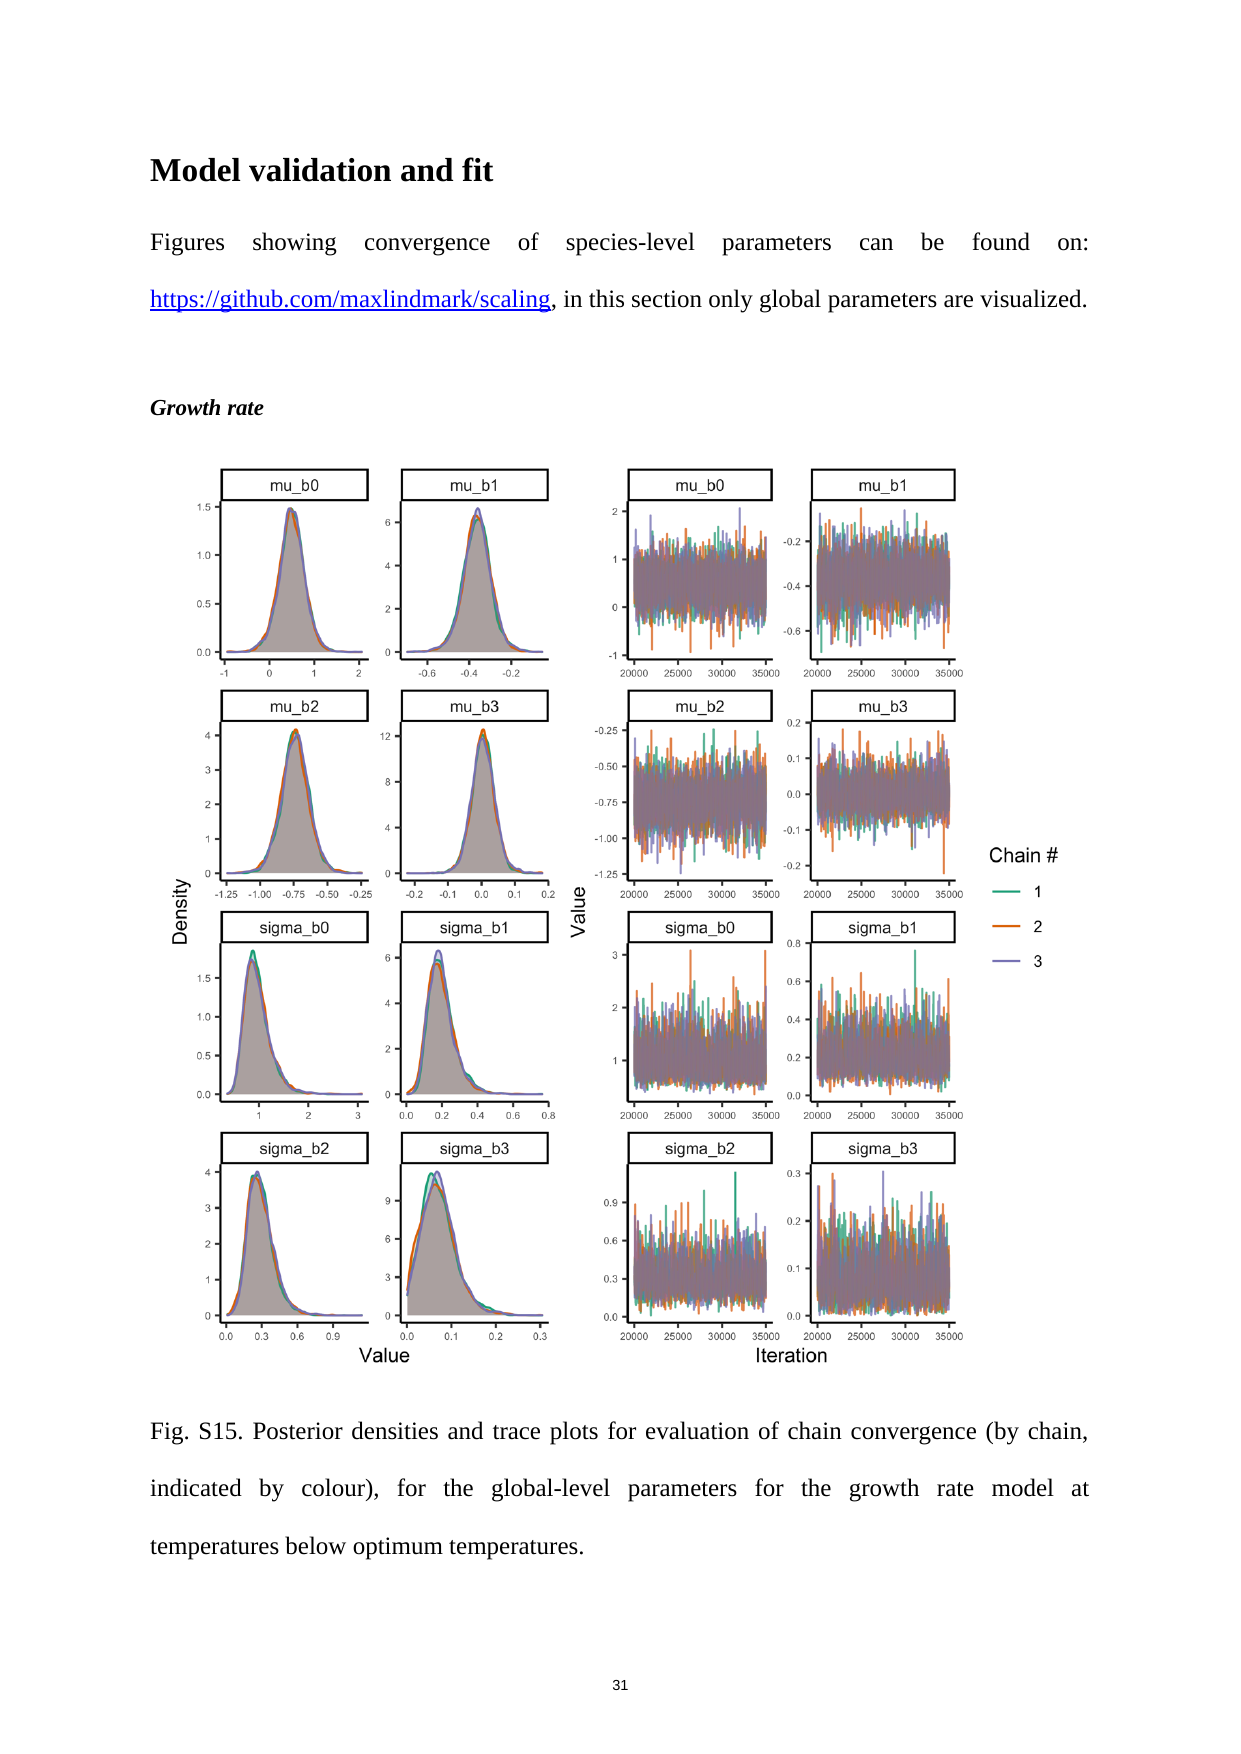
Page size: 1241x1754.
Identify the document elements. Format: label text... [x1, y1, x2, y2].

subtitle Growth rate [150, 394, 1090, 421]
picture [150, 447, 1091, 1388]
subtitle Model validation and fit [150, 150, 1090, 188]
text Figures showing convergence of species-level parameters can be found on: https://github.com/maxlindmark/scaling, in this section only global parameters are visualized. [150, 227, 1090, 313]
text Fig. S15. Posterior densities and trace plots for evaluation of chain convergence (by chain, indicated by colour), for the global-level parameters for the growth rate model at temperatures below optimum temperatures. [150, 1416, 1090, 1560]
